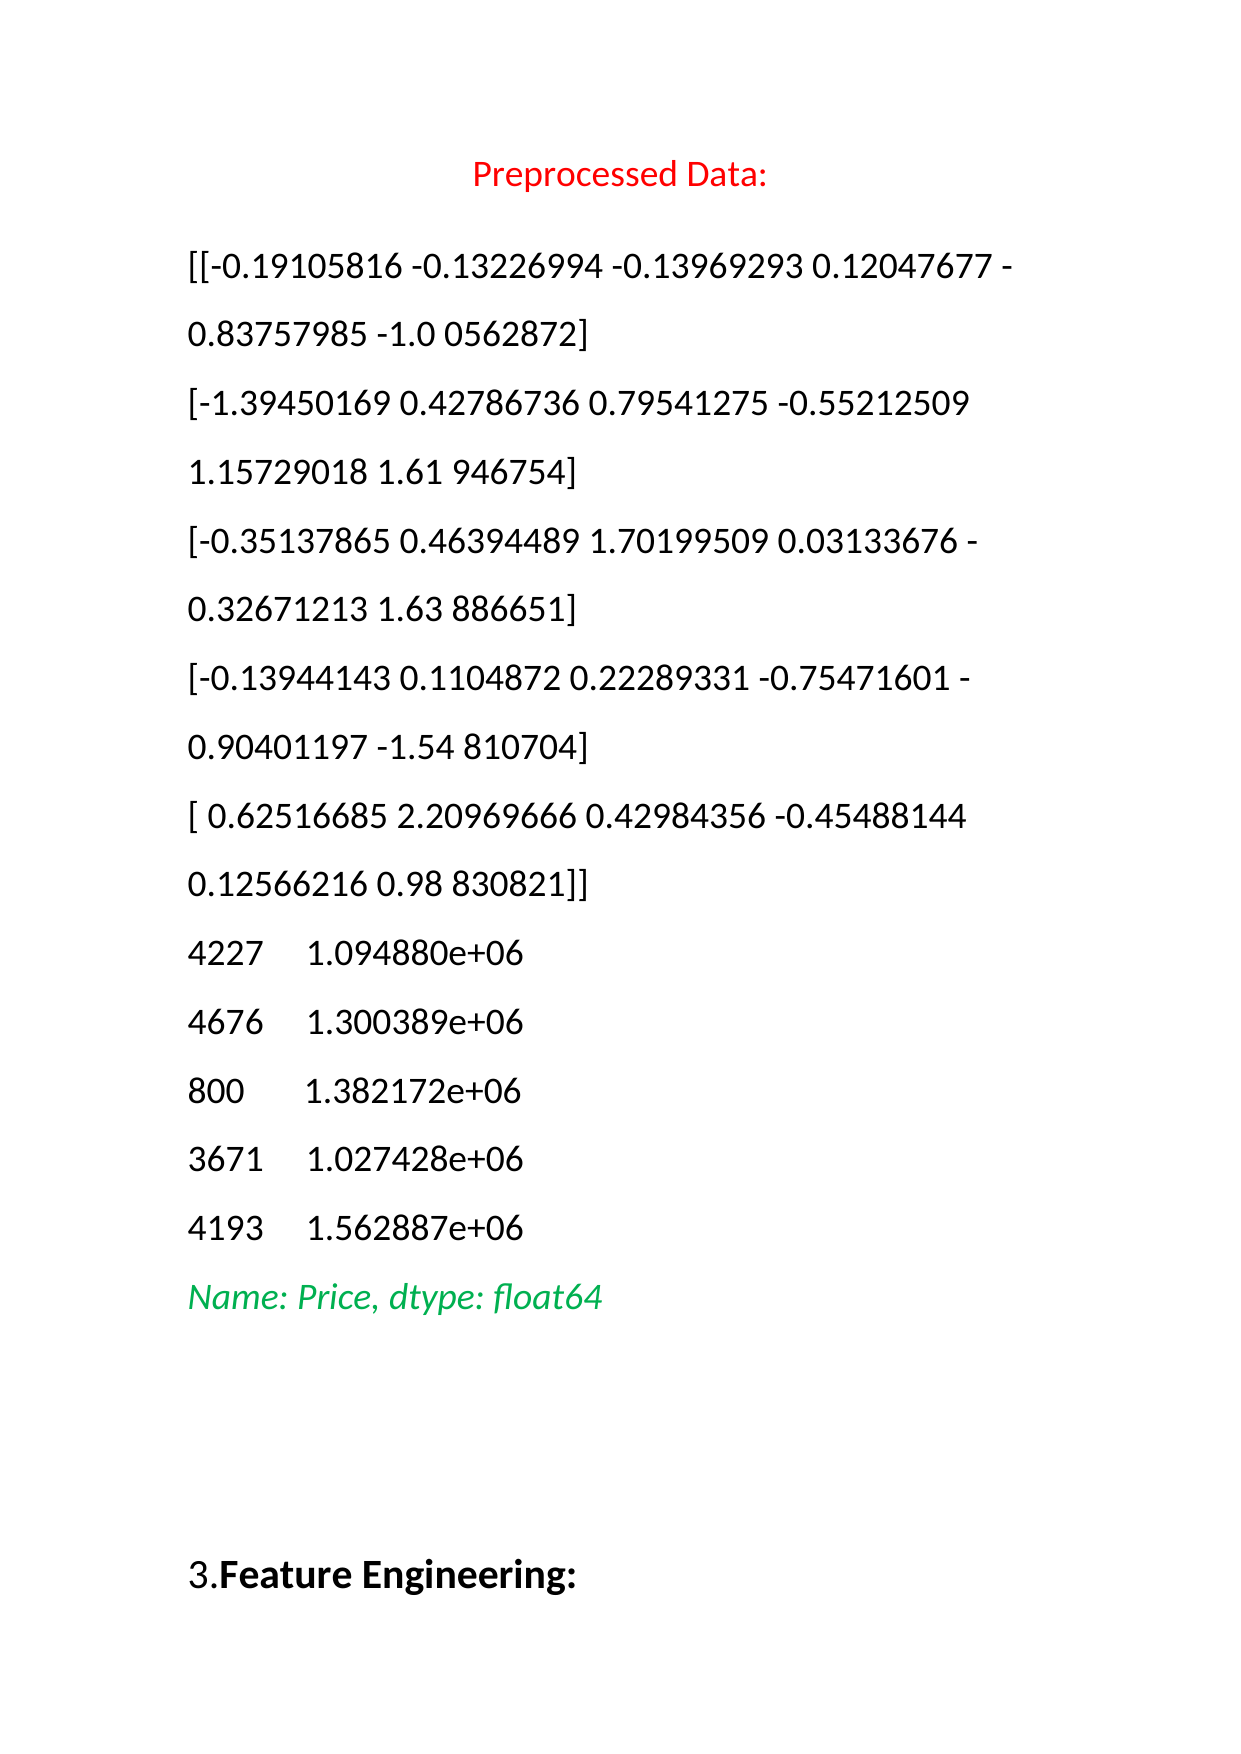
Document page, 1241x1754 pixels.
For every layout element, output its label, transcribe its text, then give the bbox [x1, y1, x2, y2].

text 4227 1.094880e+06 [187, 929, 1053, 975]
text 4676 1.300389e+06 [187, 998, 1053, 1044]
text [[-0.19105816 -0.13226994 -0.13969293 0.12047677 -0.83757985 -1.0 0562872] [187, 242, 1053, 356]
text [ 0.62516685 2.20969666 0.42984356 -0.45488144 0.12566216 0.98 830821]] [187, 792, 1053, 906]
text Name: Price, dtype: float64 [187, 1273, 1053, 1319]
text [-1.39450169 0.42786736 0.79541275 -0.55212509 1.15729018 1.61 946754] [187, 379, 1053, 494]
text 3.Feature Engineering: [187, 1548, 1053, 1599]
text [-0.35137865 0.46394489 1.70199509 0.03133676 -0.32671213 1.63 886651] [187, 517, 1053, 631]
text 800 1.382172e+06 [187, 1067, 1053, 1112]
text 3671 1.027428e+06 [187, 1135, 1053, 1181]
text [-0.13944143 0.1104872 0.22289331 -0.75471601 -0.90401197 -1.54 810704] [187, 654, 1053, 769]
text Preprocessed Data: [187, 150, 1053, 196]
text 4193 1.562887e+06 [187, 1204, 1053, 1250]
